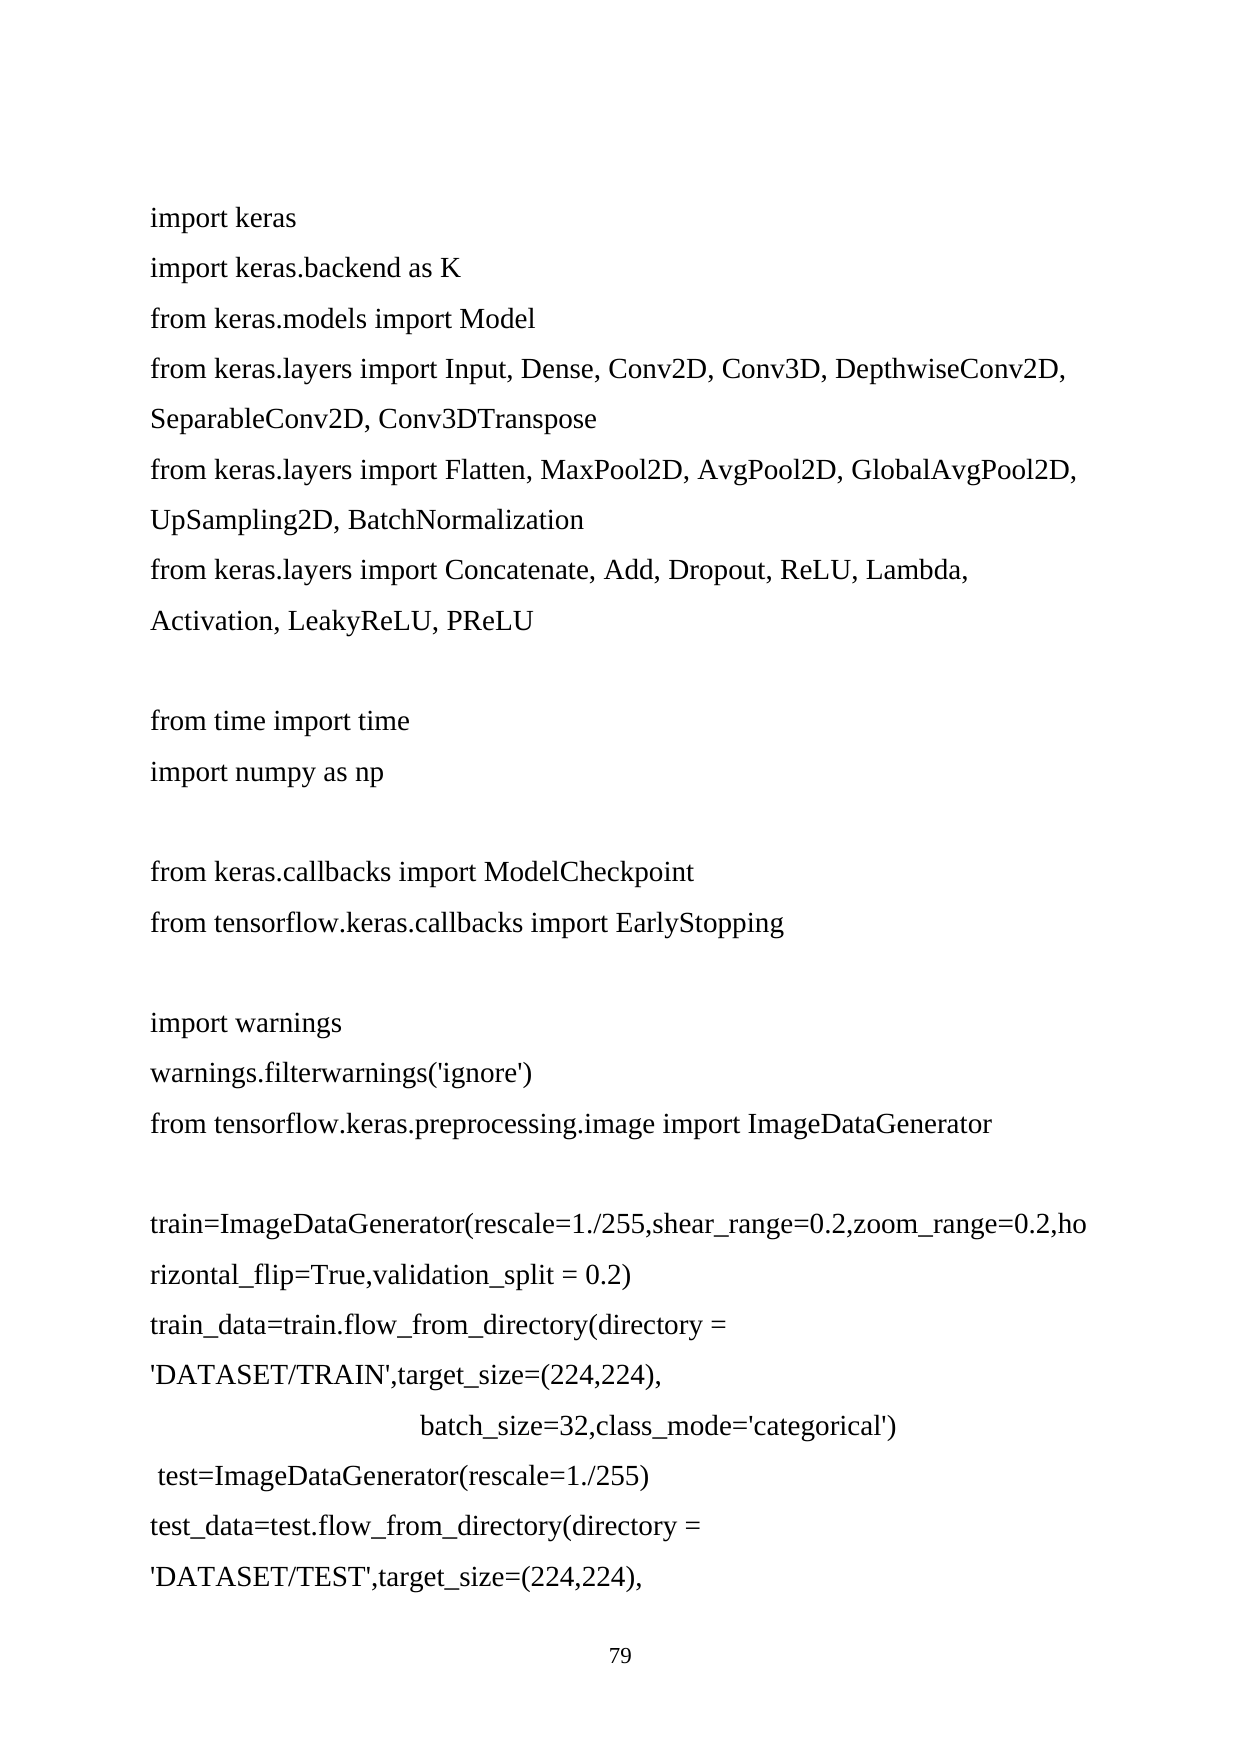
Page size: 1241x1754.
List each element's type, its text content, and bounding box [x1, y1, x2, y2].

text import warnings [150, 1005, 1090, 1039]
text test_data=test.flow_from_directory(directory = 'DATASET/TEST',target_size=(224,224), [150, 1508, 1090, 1592]
text from tensorflow.keras.preprocessing.image import ImageDataGenerator [150, 1106, 1090, 1139]
text import numpy as np [150, 754, 1090, 787]
text from tensorflow.keras.callbacks import EarlyStopping [150, 905, 1090, 938]
text from keras.layers import Input, Dense, Conv2D, Conv3D, DepthwiseConv2D, SeparableConv2D, Conv3DTranspose [150, 351, 1090, 435]
text train_data=train.flow_from_directory(directory = 'DATASET/TRAIN',target_size=(224,224), [150, 1307, 1090, 1391]
text from time import time [150, 703, 1090, 737]
text warnings.filterwarnings('ignore') [150, 1056, 1090, 1089]
text import keras.backend as K [150, 251, 1090, 284]
text import keras [150, 200, 1090, 234]
text from keras.layers import Flatten, MaxPool2D, AvgPool2D, GlobalAvgPool2D, UpSampling2D, BatchNormalization [150, 452, 1090, 536]
text train=ImageDataGenerator(rescale=1./255,shear_range=0.2,zoom_range=0.2,horizontal_flip=True,validation_split = 0.2) [150, 1207, 1090, 1290]
text test=ImageDataGenerator(rescale=1./255) [150, 1458, 1090, 1492]
text batch_size=32,class_mode='categorical') [150, 1408, 1090, 1441]
text from keras.layers import Concatenate, Add, Dropout, ReLU, Lambda, Activation, LeakyReLU, PReLU [150, 552, 1090, 636]
text from keras.callbacks import ModelCheckpoint [150, 854, 1090, 888]
text from keras.models import Model [150, 301, 1090, 334]
